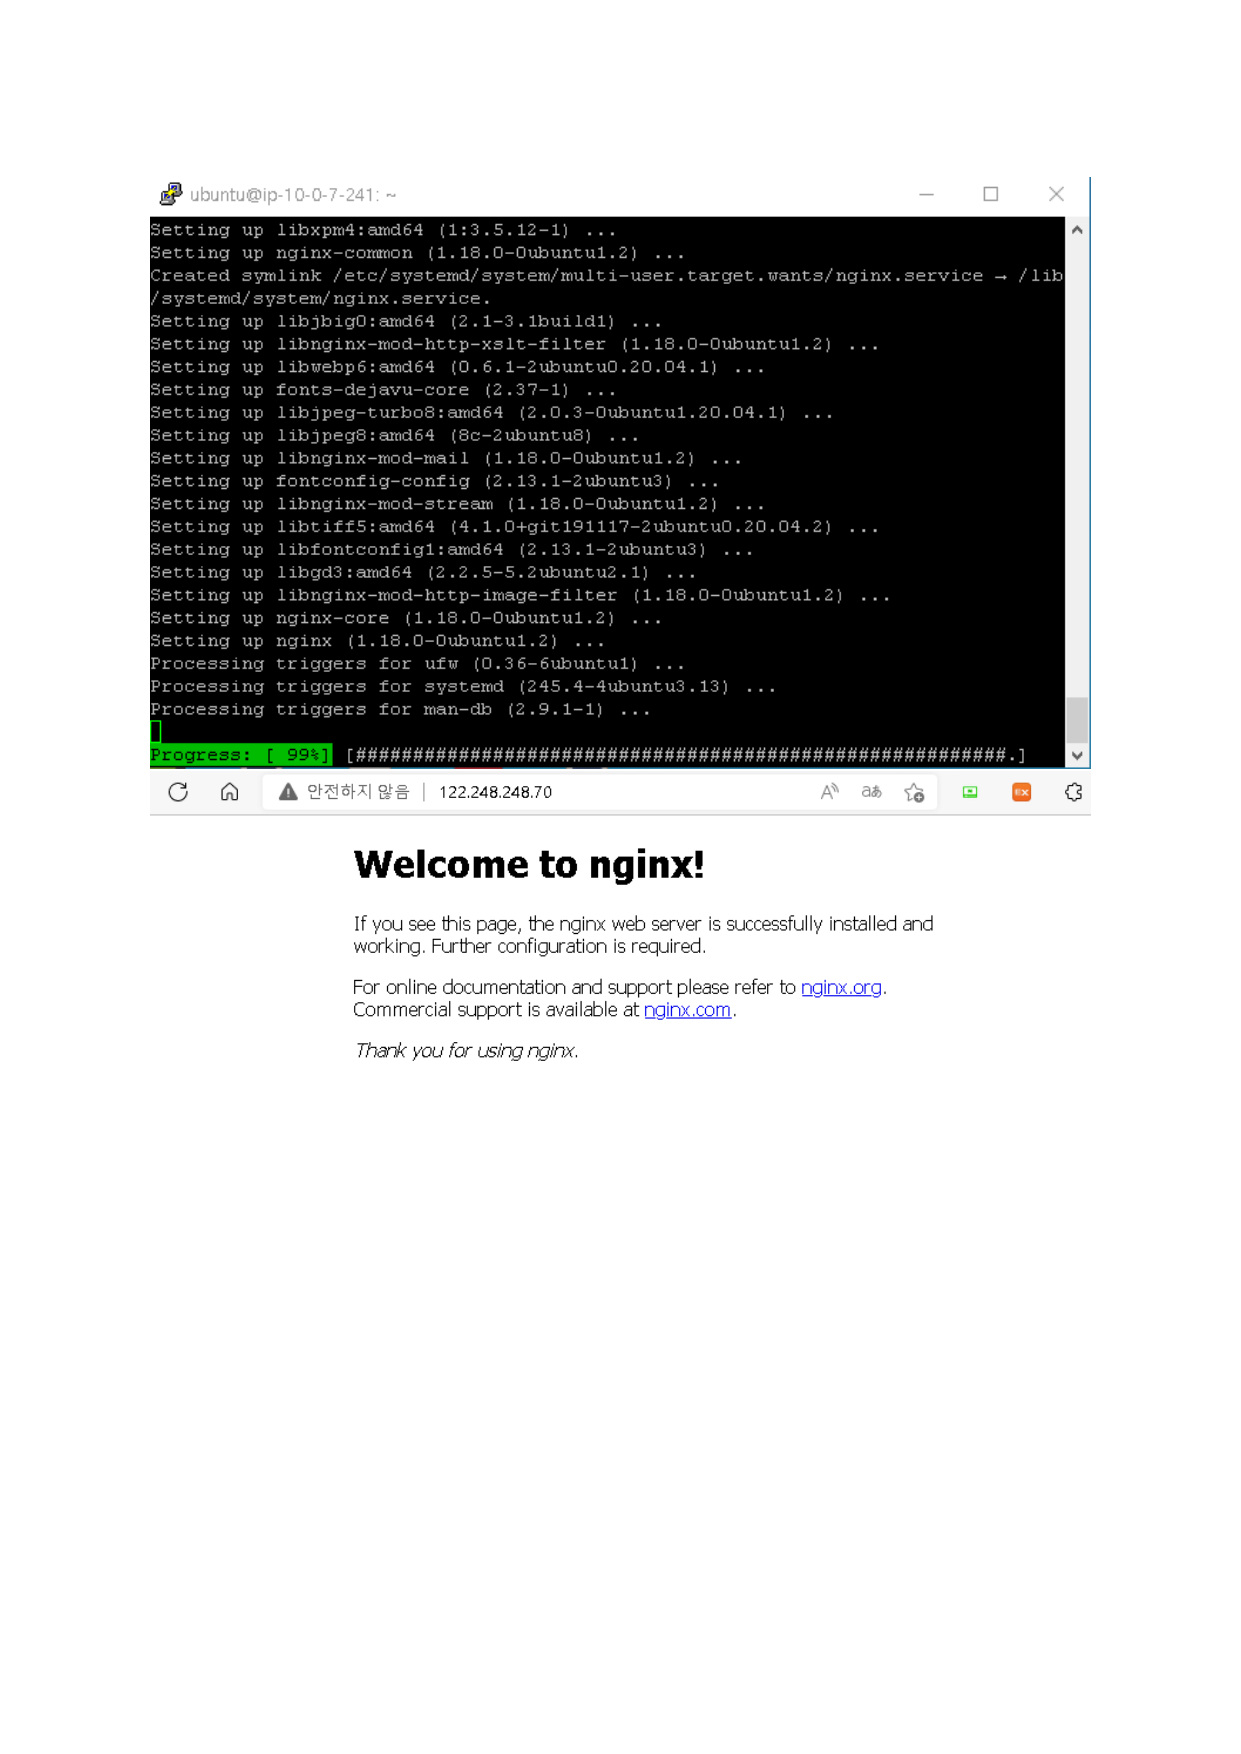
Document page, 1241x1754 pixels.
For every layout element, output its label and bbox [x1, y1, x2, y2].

picture [150, 771, 1091, 1311]
picture [150, 177, 1091, 769]
